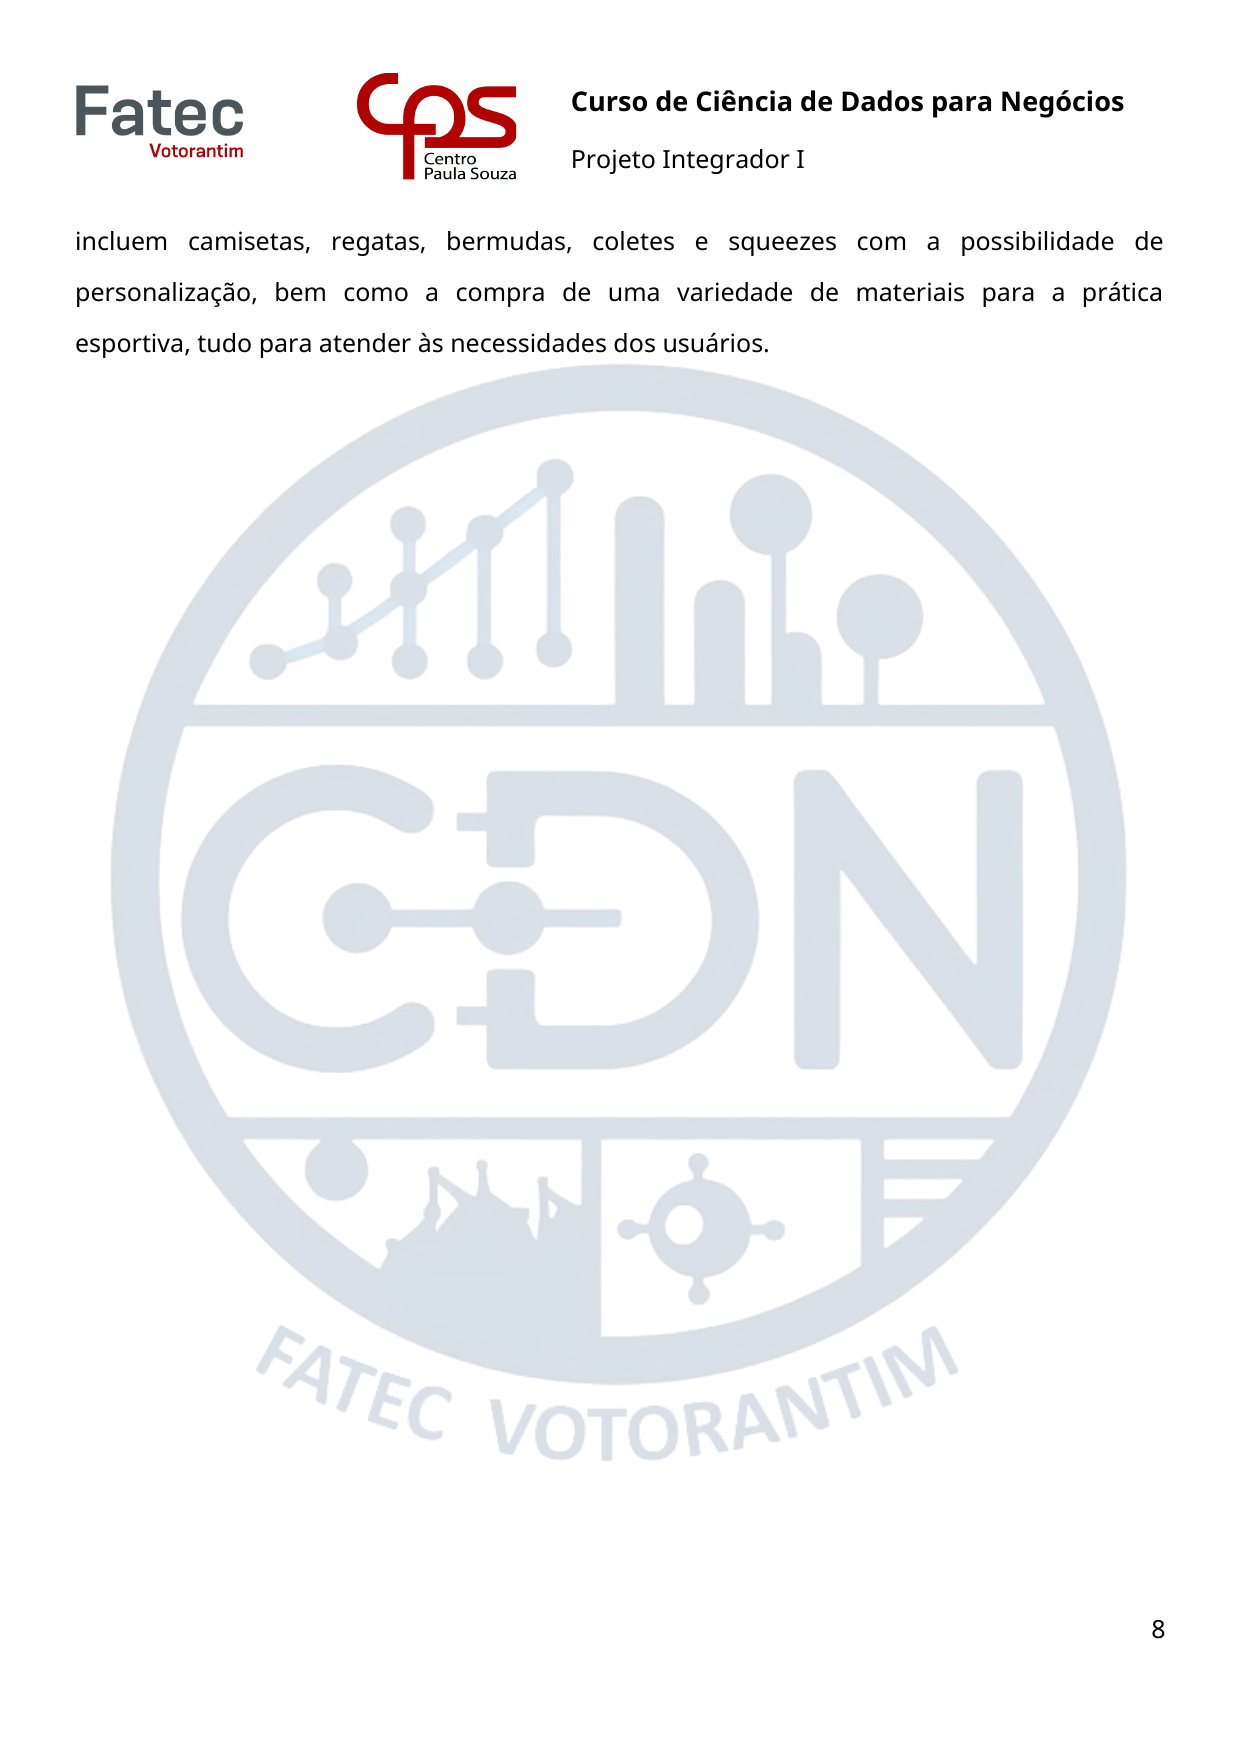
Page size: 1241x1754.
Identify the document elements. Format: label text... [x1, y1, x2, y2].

picture [75, 73, 517, 190]
